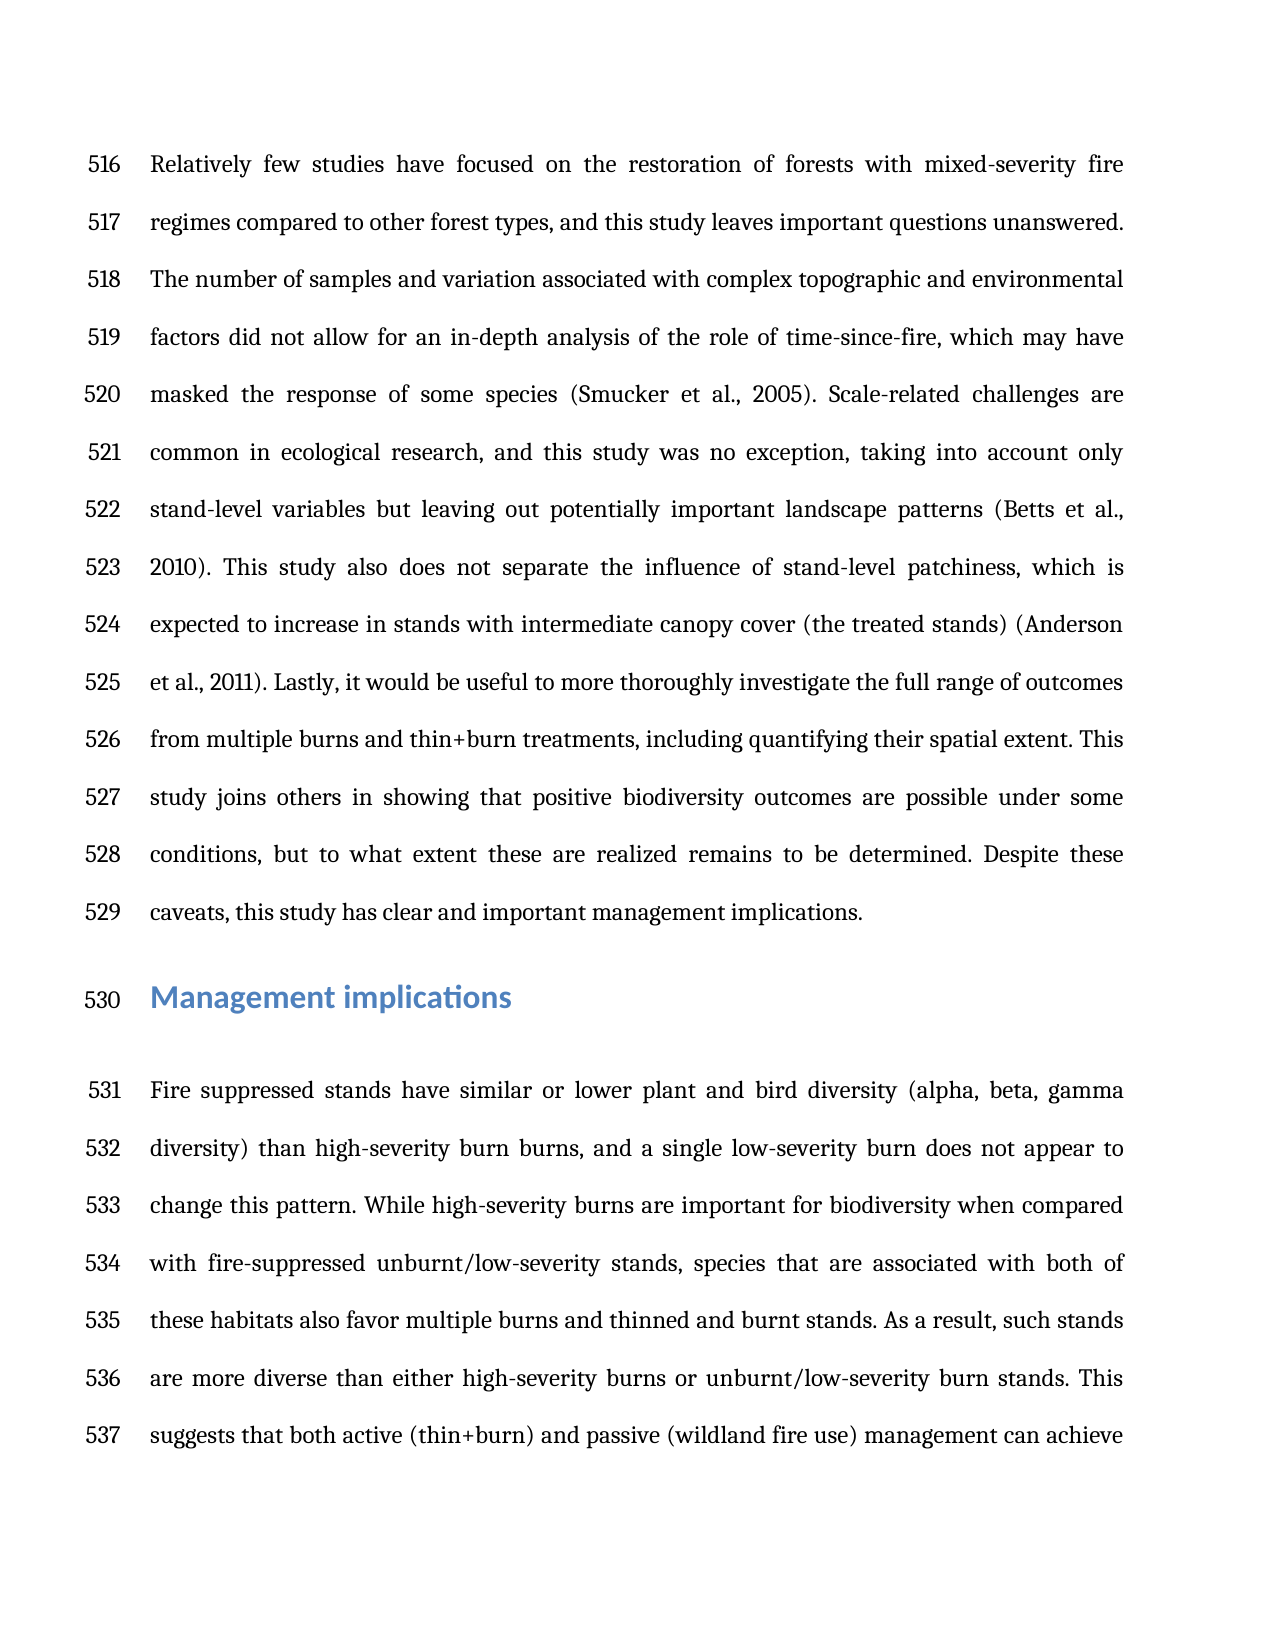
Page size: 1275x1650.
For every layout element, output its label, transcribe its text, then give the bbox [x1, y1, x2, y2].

text Relatively few studies have focused on the restoration of forests with mixed-severity fire regimes compared to other forest types, and this study leaves important questions unanswered. The number of samples and variation associated with complex topographic and environmental factors did not allow for an in-depth analysis of the role of time-since-fire, which may have masked the response of some species (Smucker et al., 2005). Scale-related challenges are common in ecological research, and this study was no exception, taking into account only stand-level variables but leaving out potentially important landscape patterns (Betts et al., 2010). This study also does not separate the influence of stand-level patchiness, which is expected to increase in stands with intermediate canopy cover (the treated stands) (Anderson et al., 2011). Lastly, it would be useful to more thoroughly investigate the full range of outcomes from multiple burns and thin+burn treatments, including quantifying their spatial extent. This study joins others in showing that positive biodiversity outcomes are possible under some conditions, but to what extent these are realized remains to be determined. Despite these caveats, this study has clear and important management implications. [150, 150, 1125, 926]
subtitle Management implications [150, 976, 1125, 1017]
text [150, 1076, 1125, 1450]
